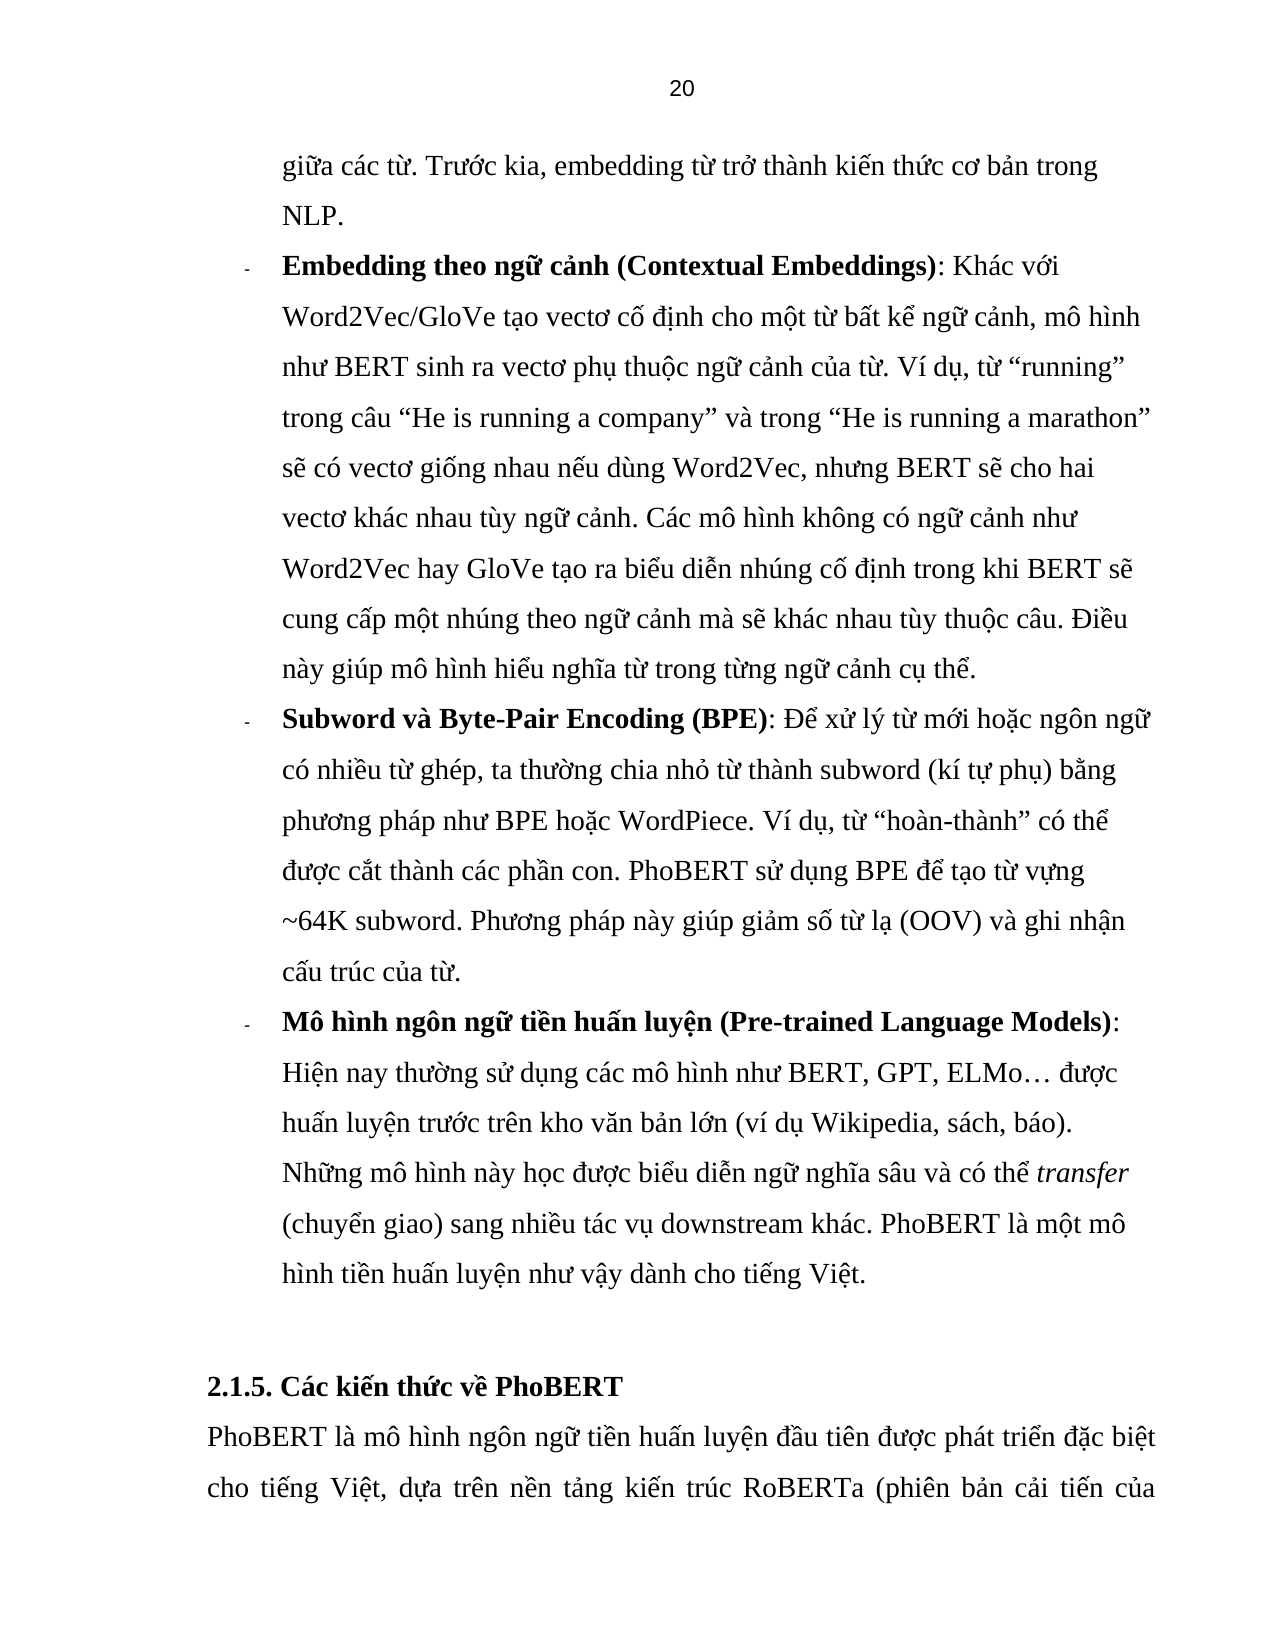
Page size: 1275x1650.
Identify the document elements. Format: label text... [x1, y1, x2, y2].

list Embedding theo ngữ cảnh (Contextual Embeddings): Khác với Word2Vec/GloVe tạo vectơ cố định cho một từ bất kể ngữ cảnh, mô hình như BERT sinh ra vectơ phụ thuộc ngữ cảnh của từ. Ví dụ, từ “running” trong câu “He is running a company” và trong “He is running a marathon” sẽ có vectơ giống nhau nếu dùng Word2Vec, nhưng BERT sẽ cho hai vectơ khác nhau tùy ngữ cảnh. Các mô hình không có ngữ cảnh như Word2Vec hay GloVe tạo ra biểu diễn nhúng cố định trong khi BERT sẽ cung cấp một nhúng theo ngữ cảnh mà sẽ khác nhau tùy thuộc câu. Điều này giúp mô hình hiểu nghĩa từ trong từng ngữ cảnh cụ thể. [244, 248, 1157, 685]
list Mô hình ngôn ngữ tiền huấn luyện (Pre-trained Language Models): Hiện nay thường sử dụng các mô hình như BERT, GPT, ELMo… được huấn luyện trước trên kho văn bản lớn (ví dụ Wikipedia, sách, báo). Những mô hình này học được biểu diễn ngữ nghĩa sâu và có thể transfer (chuyển giao) sang nhiều tác vụ downstream khác. PhoBERT là một mô hình tiền huấn luyện như vậy dành cho tiếng Việt. [244, 1004, 1157, 1290]
list Subword và Byte-Pair Encoding (BPE): Để xử lý từ mới hoặc ngôn ngữ có nhiều từ ghép, ta thường chia nhỏ từ thành subword (kí tự phụ) bằng phương pháp như BPE hoặc WordPiece. Ví dụ, từ “hoàn-thành” có thể được cắt thành các phần con. PhoBERT sử dụng BPE để tạo từ vựng ~64K subword. Phương pháp này giúp giảm số từ lạ (OOV) và ghi nhận cấu trúc của từ. [244, 702, 1157, 987]
subtitle 2.1.5. Các kiến thức về PhoBERT [207, 1369, 1157, 1403]
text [207, 1419, 1157, 1503]
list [244, 148, 1157, 232]
